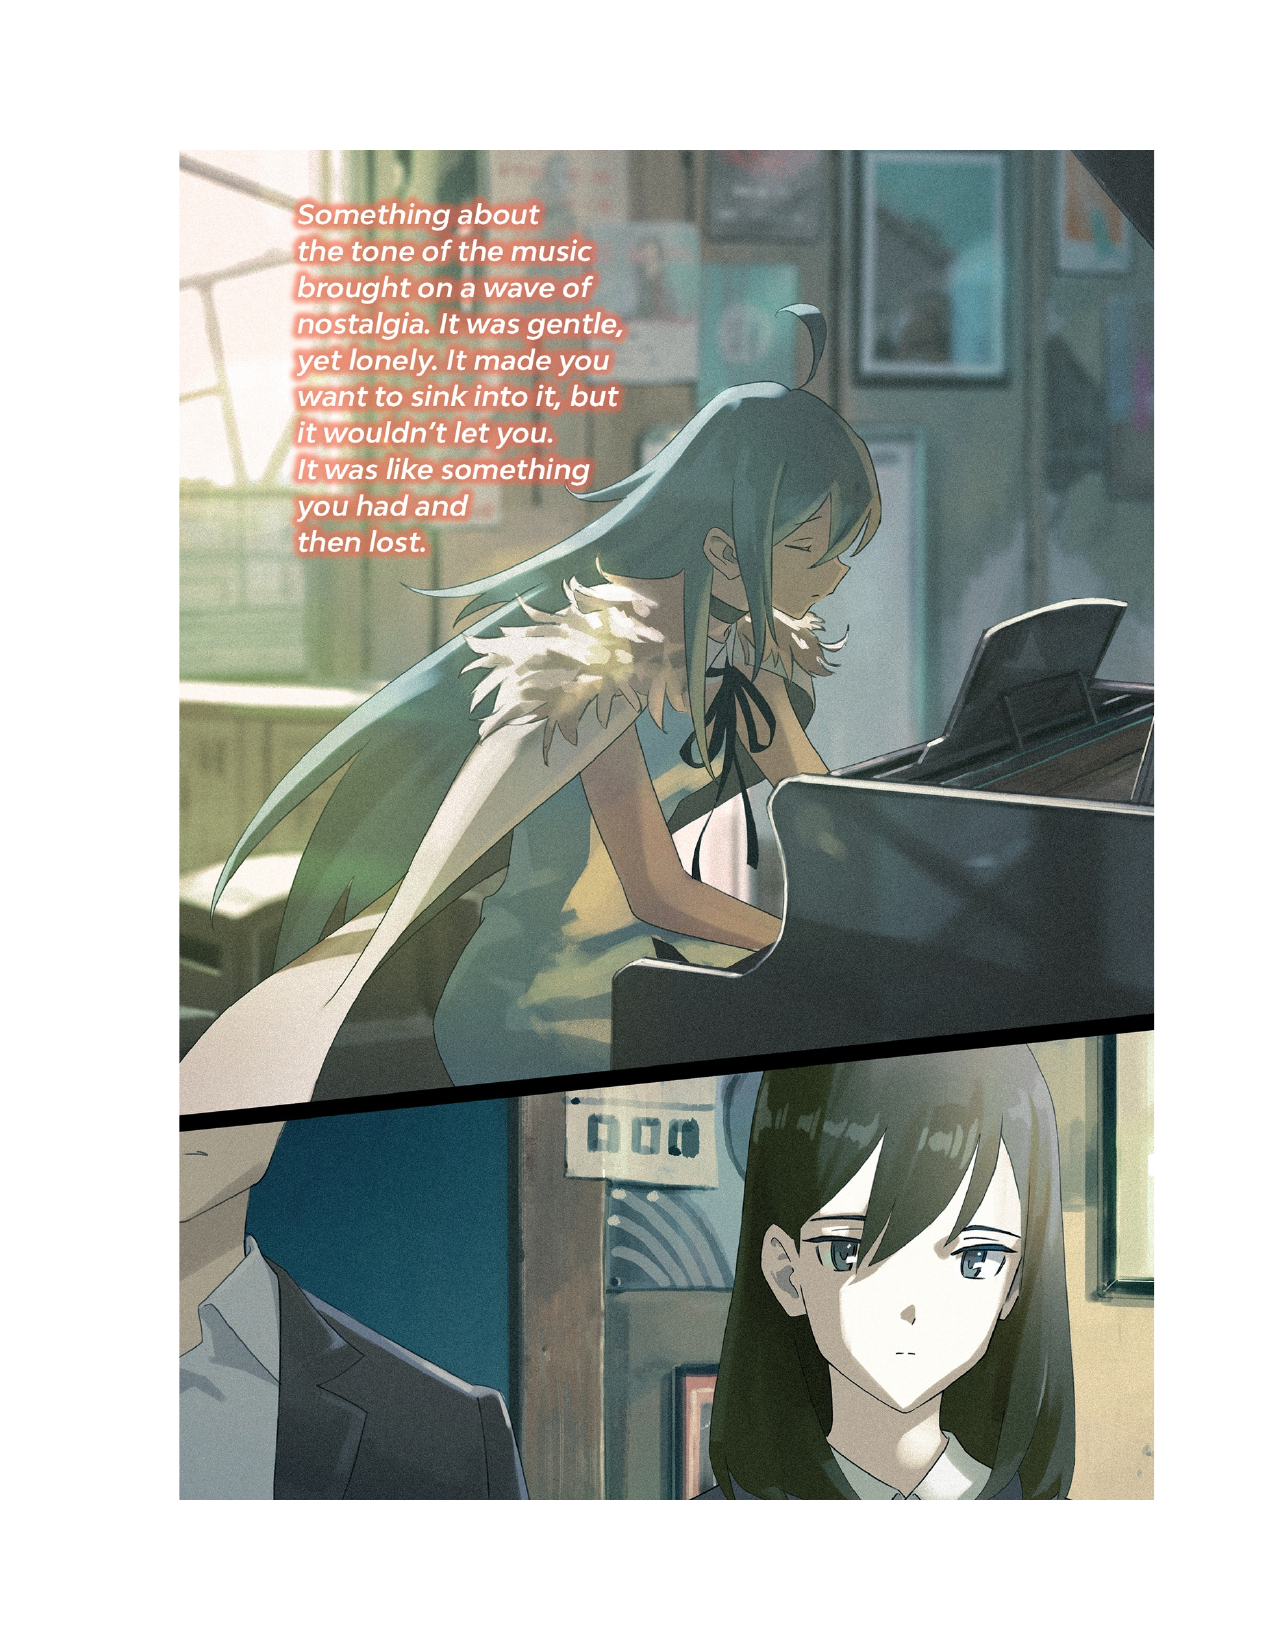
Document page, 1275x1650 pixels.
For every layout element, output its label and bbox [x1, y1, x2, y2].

picture [179, 150, 1155, 1500]
